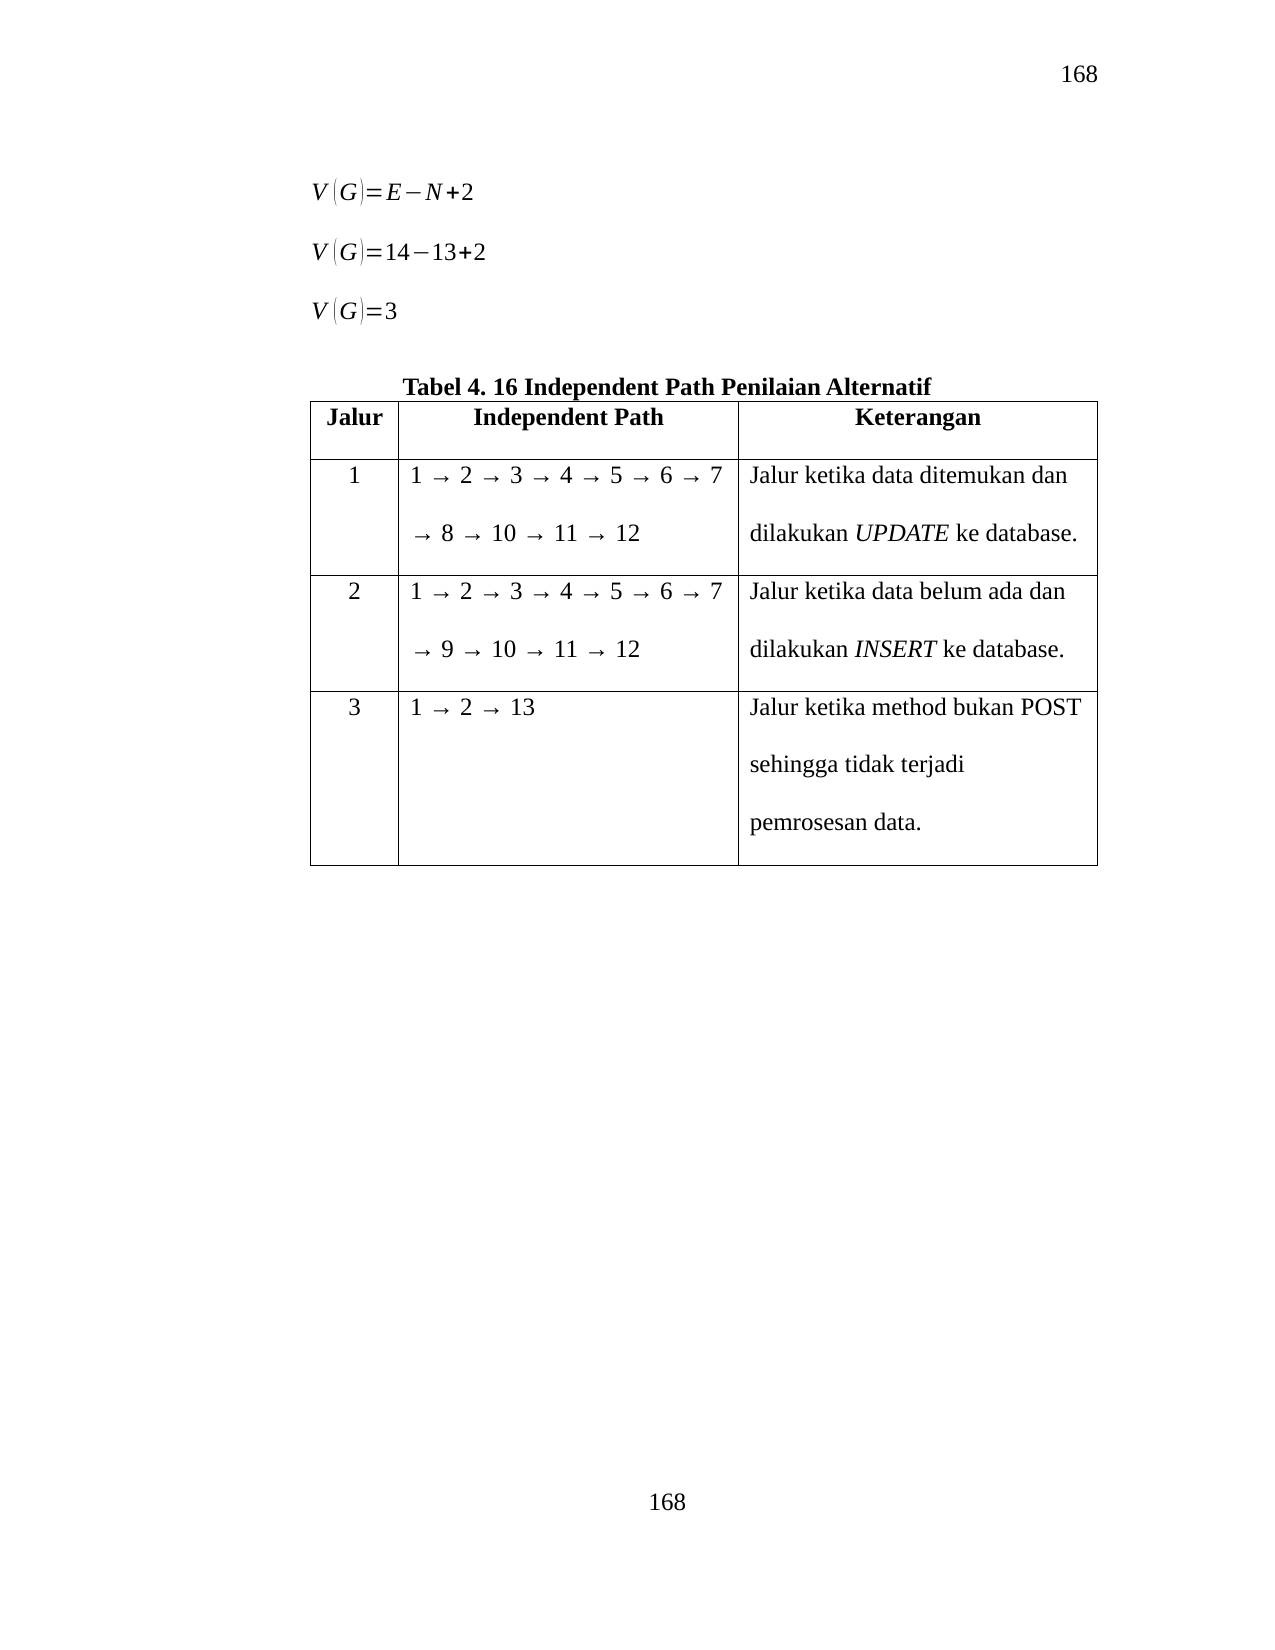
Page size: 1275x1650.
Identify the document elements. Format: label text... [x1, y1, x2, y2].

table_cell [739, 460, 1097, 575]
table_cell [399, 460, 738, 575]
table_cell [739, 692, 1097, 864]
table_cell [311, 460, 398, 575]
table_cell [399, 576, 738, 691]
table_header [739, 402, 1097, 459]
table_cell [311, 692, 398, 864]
text Tabel 4. 16 Independent Path Penilaian Alternatif [236, 372, 1098, 401]
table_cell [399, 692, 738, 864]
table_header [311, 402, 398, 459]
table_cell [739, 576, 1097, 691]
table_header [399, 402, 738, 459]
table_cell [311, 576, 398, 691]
